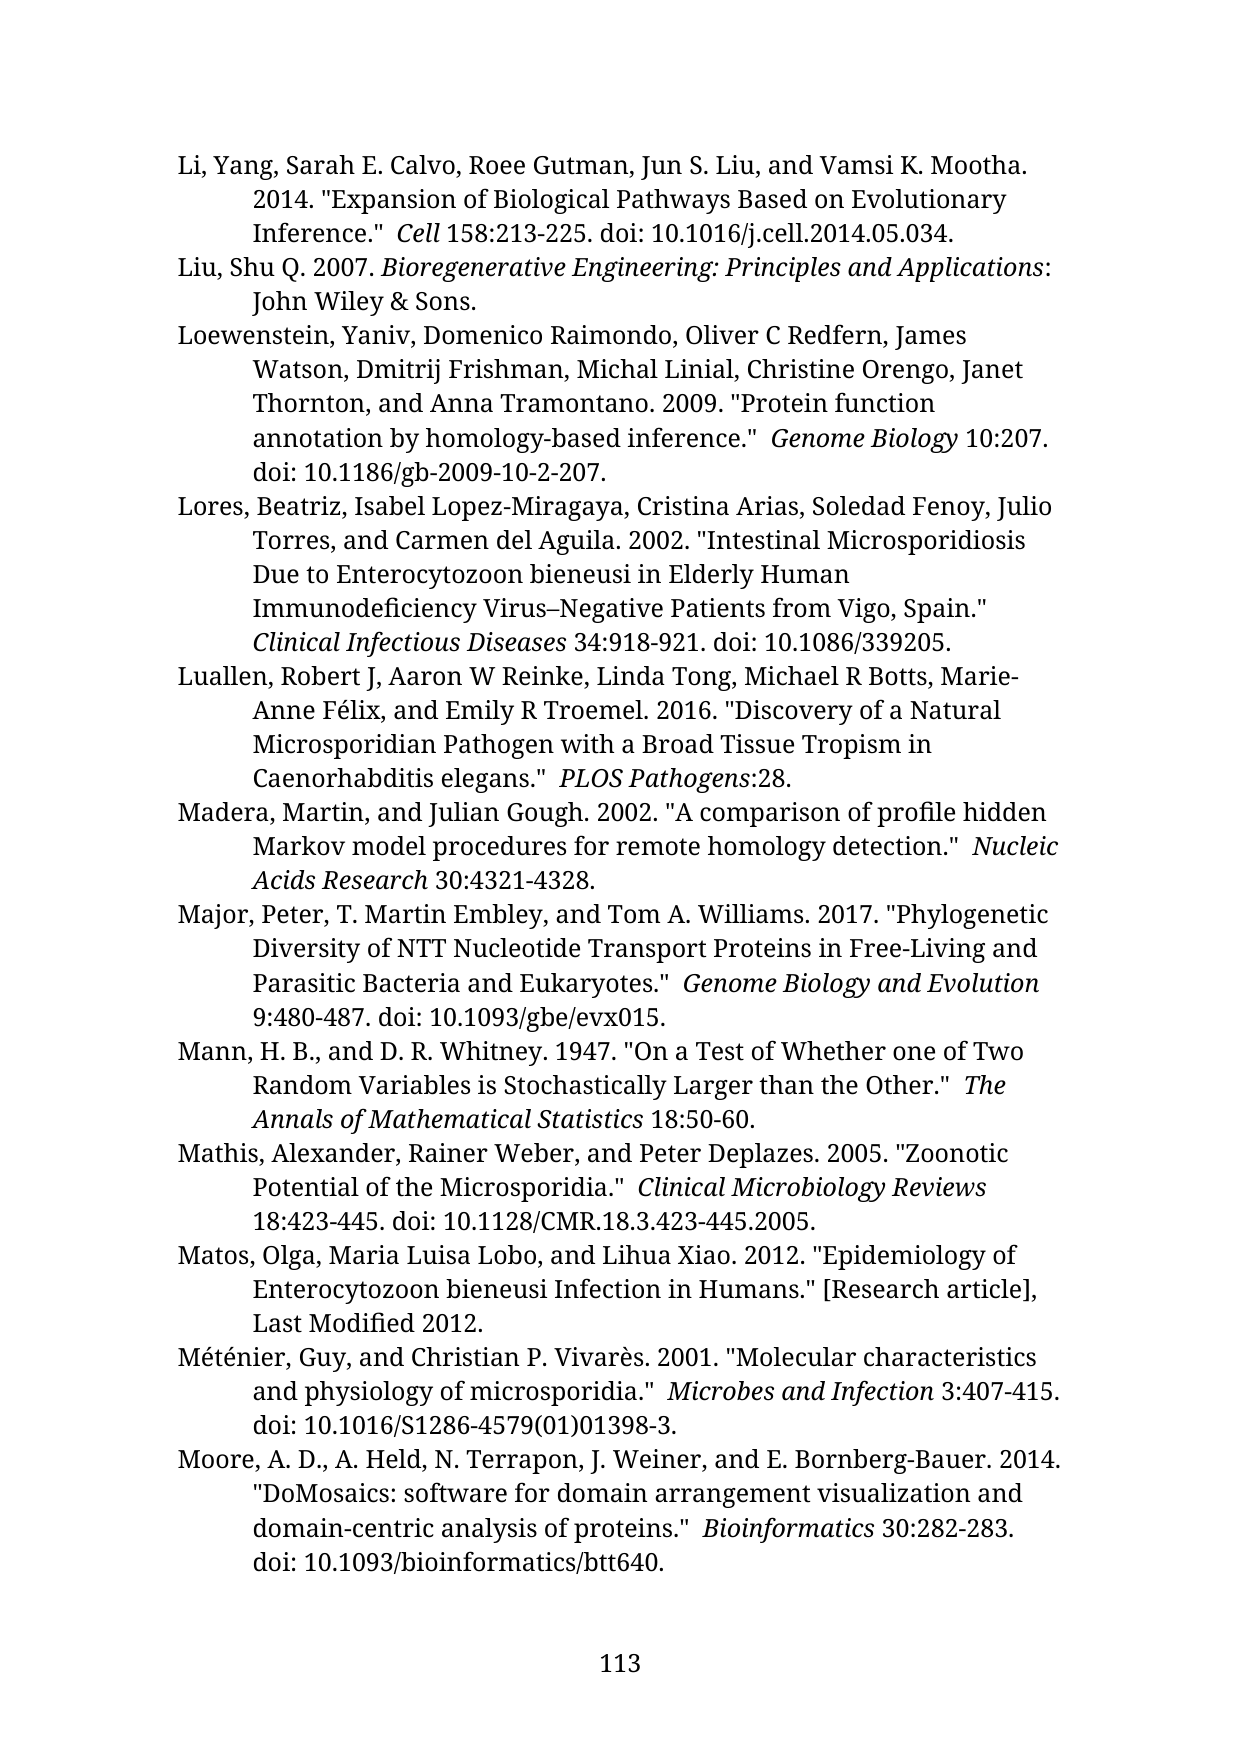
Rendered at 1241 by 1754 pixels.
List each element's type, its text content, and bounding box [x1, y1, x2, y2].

text Luallen, Robert J, Aaron W Reinke, Linda Tong, Michael R Botts, Marie-Anne Félix, and Emily R Troemel. 2016. "Discovery of a Natural Microsporidian Pathogen with a Broad Tissue Tropism in Caenorhabditis elegans." PLOS Pathogens:28. [177, 659, 1063, 795]
text Lores, Beatriz, Isabel Lopez‐Miragaya, Cristina Arias, Soledad Fenoy, Julio Torres, and Carmen del Aguila. 2002. "Intestinal Microsporidiosis Due to Enterocytozoon bieneusi in Elderly Human Immunodeficiency Virus–Negative Patients from Vigo, Spain." Clinical Infectious Diseases 34:918-921. doi: 10.1086/339205. [177, 488, 1063, 659]
text Moore, A. D., A. Held, N. Terrapon, J. Weiner, and E. Bornberg-Bauer. 2014. "DoMosaics: software for domain arrangement visualization and domain-centric analysis of proteins." Bioinformatics 30:282-283. doi: 10.1093/bioinformatics/btt640. [177, 1442, 1063, 1578]
text Li, Yang, Sarah E. Calvo, Roee Gutman, Jun S. Liu, and Vamsi K. Mootha. 2014. "Expansion of Biological Pathways Based on Evolutionary Inference." Cell 158:213-225. doi: 10.1016/j.cell.2014.05.034. [177, 148, 1063, 250]
text Loewenstein, Yaniv, Domenico Raimondo, Oliver C Redfern, James Watson, Dmitrij Frishman, Michal Linial, Christine Orengo, Janet Thornton, and Anna Tramontano. 2009. "Protein function annotation by homology-based inference." Genome Biology 10:207. doi: 10.1186/gb-2009-10-2-207. [177, 318, 1063, 488]
text Mann, H. B., and D. R. Whitney. 1947. "On a Test of Whether one of Two Random Variables is Stochastically Larger than the Other." The Annals of Mathematical Statistics 18:50-60. [177, 1033, 1063, 1136]
text Liu, Shu Q. 2007. Bioregenerative Engineering: Principles and Applications: John Wiley & Sons. [177, 250, 1063, 318]
text Madera, Martin, and Julian Gough. 2002. "A comparison of profile hidden Markov model procedures for remote homology detection." Nucleic Acids Research 30:4321-4328. [177, 795, 1063, 897]
text Mathis, Alexander, Rainer Weber, and Peter Deplazes. 2005. "Zoonotic Potential of the Microsporidia." Clinical Microbiology Reviews 18:423-445. doi: 10.1128/CMR.18.3.423-445.2005. [177, 1136, 1063, 1238]
text Matos, Olga, Maria Luisa Lobo, and Lihua Xiao. 2012. "Epidemiology of Enterocytozoon bieneusi Infection in Humans." [Research article], Last Modified 2012. [177, 1238, 1063, 1340]
text Major, Peter, T. Martin Embley, and Tom A. Williams. 2017. "Phylogenetic Diversity of NTT Nucleotide Transport Proteins in Free-Living and Parasitic Bacteria and Eukaryotes." Genome Biology and Evolution 9:480-487. doi: 10.1093/gbe/evx015. [177, 897, 1063, 1033]
text Méténier, Guy, and Christian P. Vivarès. 2001. "Molecular characteristics and physiology of microsporidia." Microbes and Infection 3:407-415. doi: 10.1016/S1286-4579(01)01398-3. [177, 1340, 1063, 1442]
